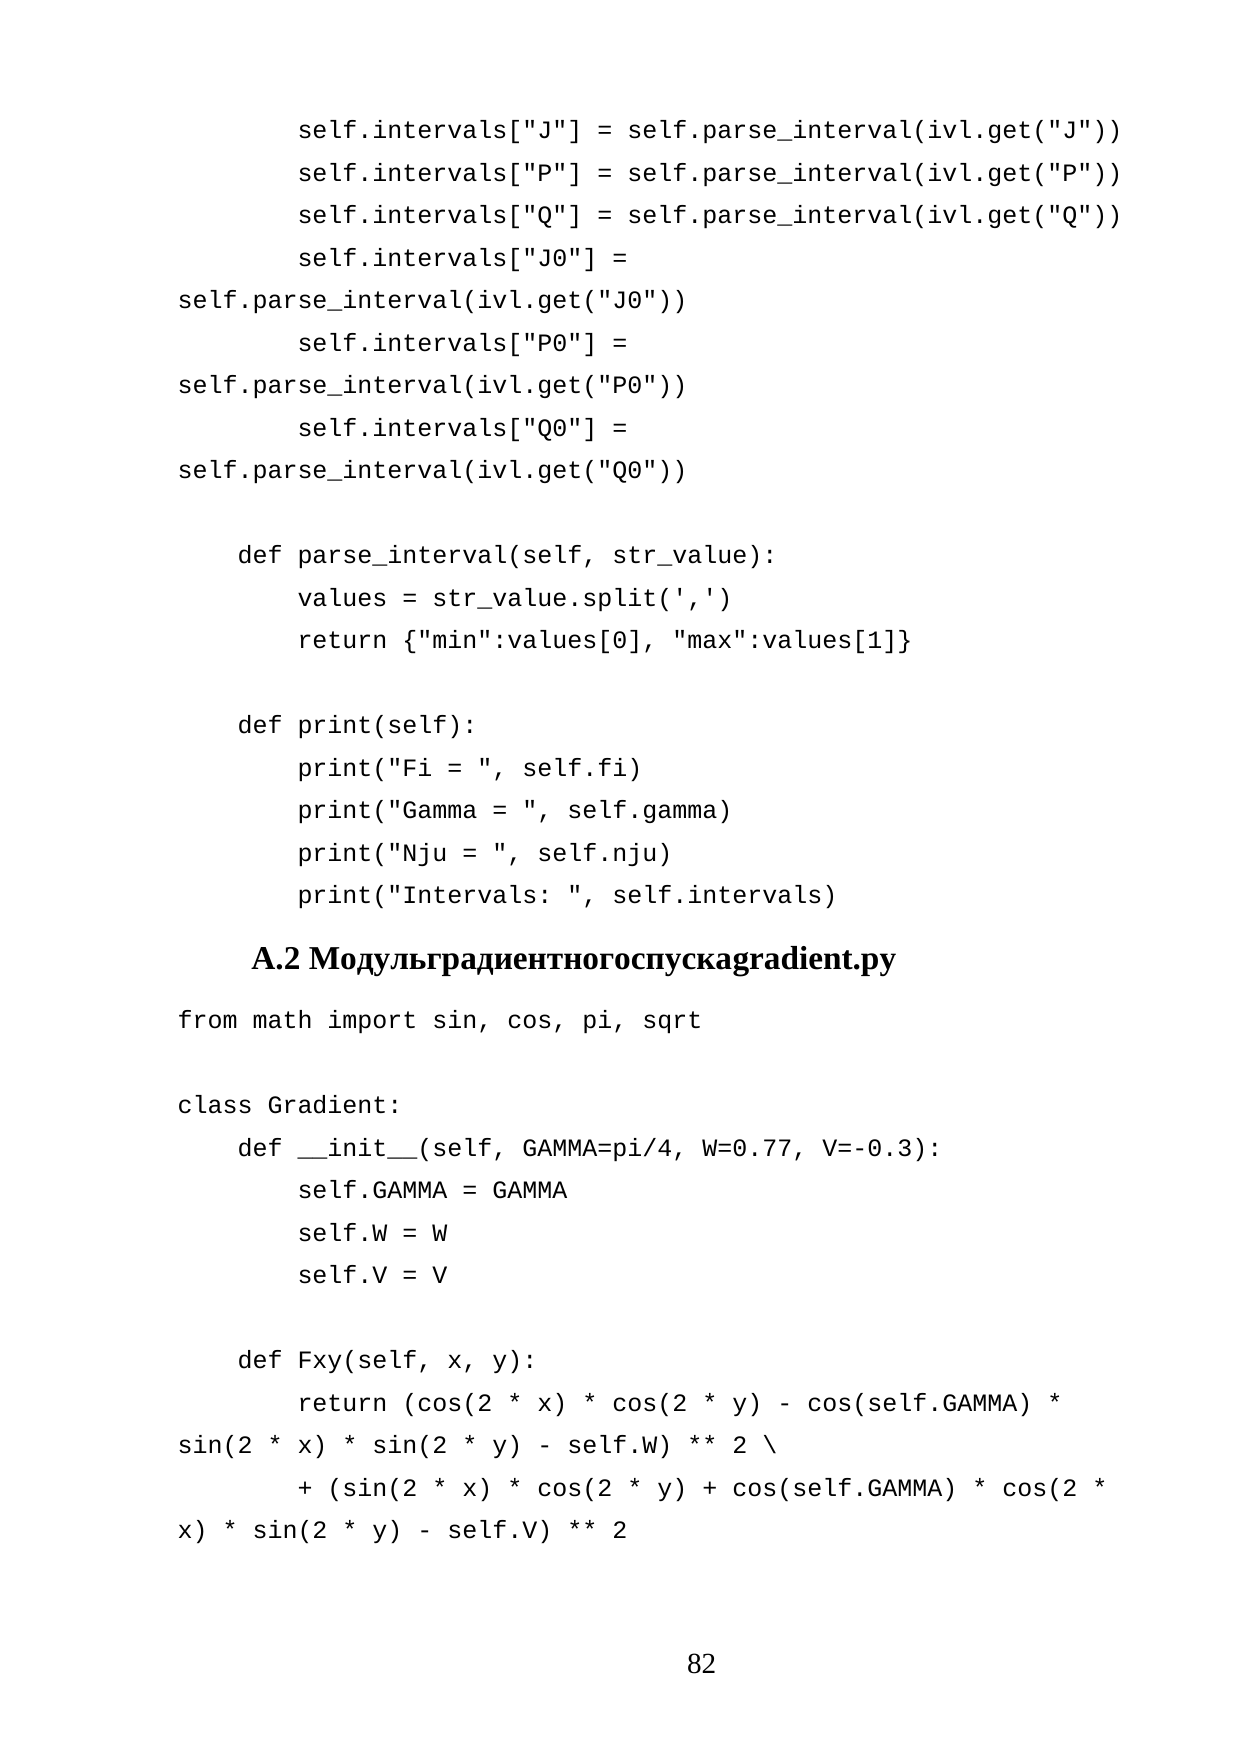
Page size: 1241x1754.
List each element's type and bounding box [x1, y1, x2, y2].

table_cell [166, 118, 1140, 1603]
